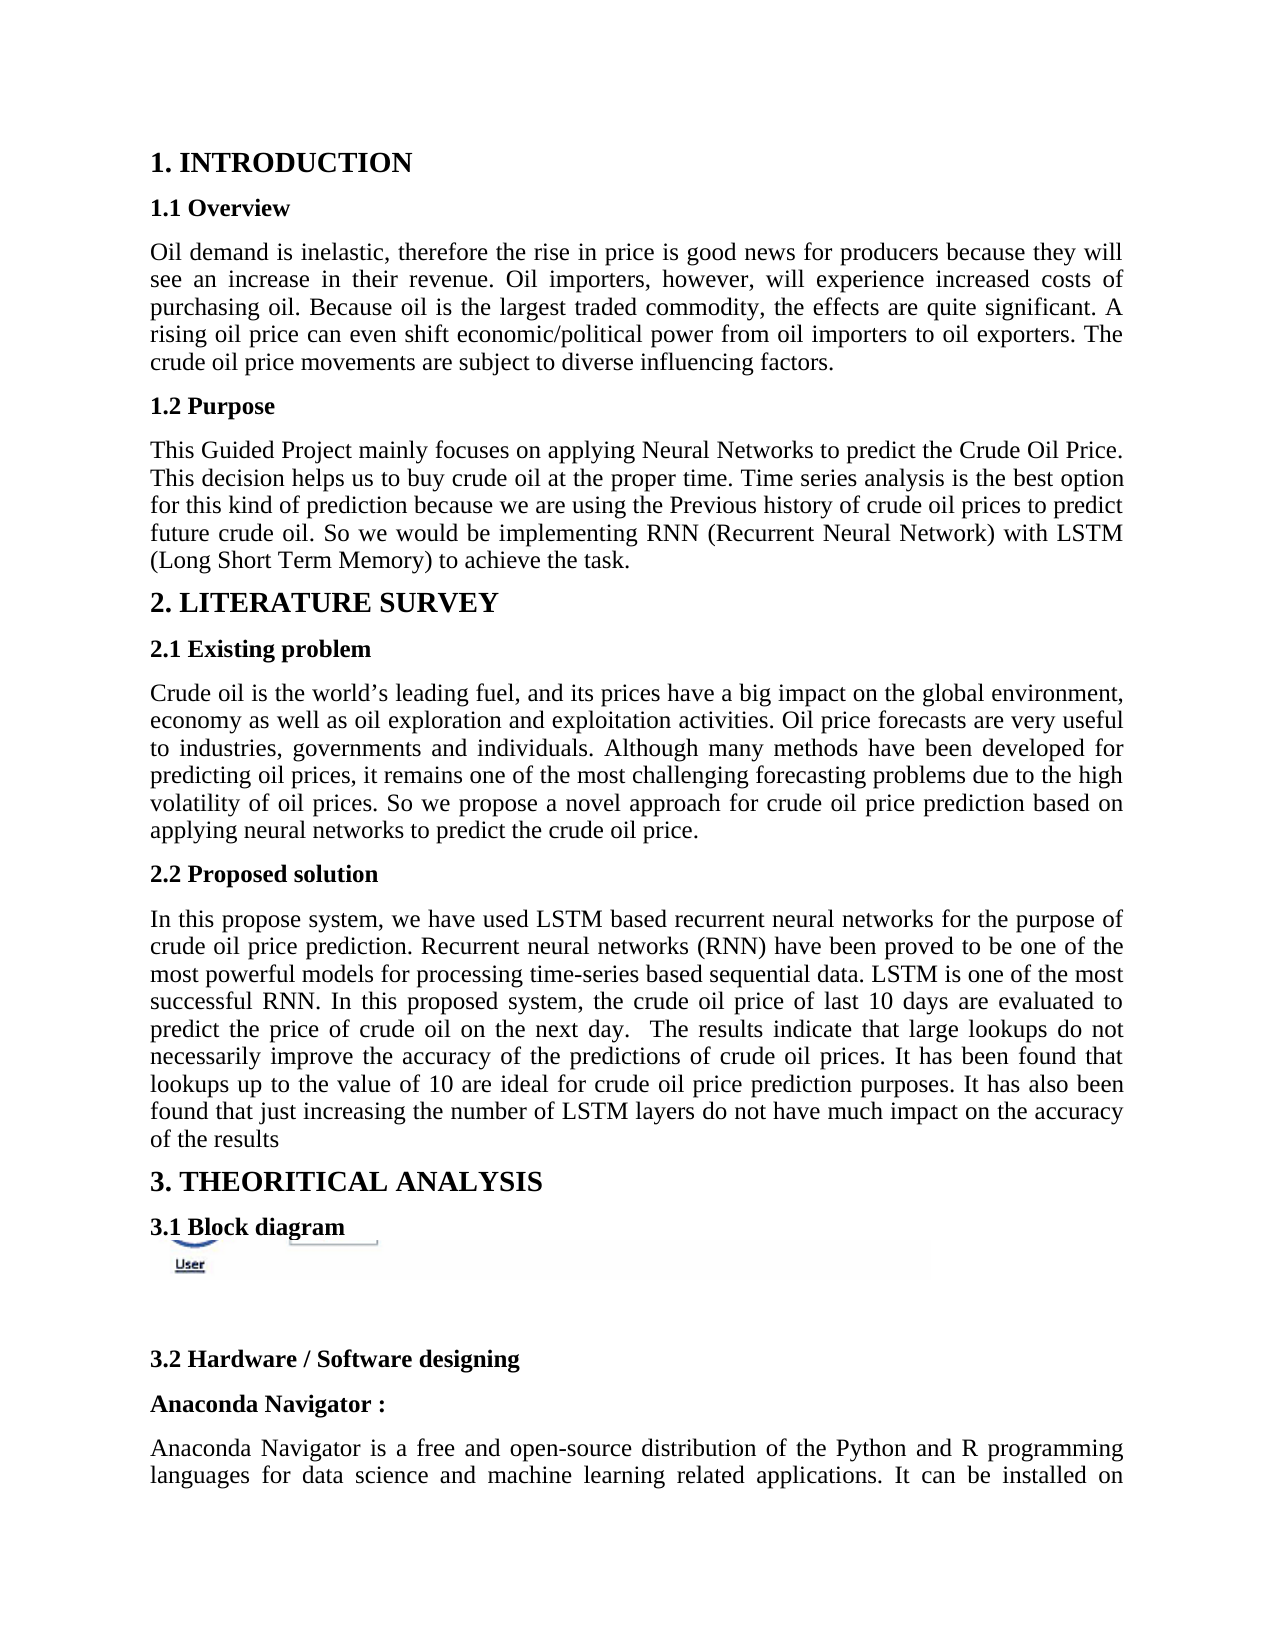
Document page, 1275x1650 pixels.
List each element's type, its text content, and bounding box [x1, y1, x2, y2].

text 2. LITERATURE SURVEY [150, 591, 1125, 618]
picture [150, 1240, 932, 1280]
text 1.2 Purpose [150, 392, 1125, 420]
text 3.1 Block diagram [150, 1213, 1125, 1241]
text 2.1 Existing problem [150, 635, 1125, 662]
text Crude oil is the world’s leading fuel, and its prices have a big impact on the global environment, economy as well as oil exploration and exploitation activities. Oil price forecasts are very useful to industries, governments and individuals. Although many methods have been developed for predicting oil prices, it remains one of the most challenging forecasting problems due to the high volatility of oil prices. So we propose a novel approach for crude oil price prediction based on applying neural networks to predict the crude oil price. [150, 679, 1125, 844]
text 1.1 Overview [150, 194, 1125, 222]
text This Guided Project mainly focuses on applying Neural Networks to predict the Crude Oil Price. This decision helps us to buy crude oil at the proper time. Time series analysis is the best option for this kind of prediction because we are using the Previous history of crude oil prices to predict future crude oil. So we would be implementing RNN (Recurrent Neural Network) with LSTM (Long Short Term Memory) to achieve the task. [150, 437, 1125, 574]
text Oil demand is inelastic, therefore the rise in price is good news for producers because they will see an increase in their revenue. Oil importers, however, will experience increased costs of purchasing oil. Because oil is the largest traded commodity, the effects are quite significant. A rising oil price can even shift economic/political power from oil importers to oil exporters. The crude oil price movements are subject to diverse influencing factors. [150, 238, 1125, 376]
text Anaconda Navigator : [150, 1390, 1125, 1417]
text 3.2 Hardware / Software designing [150, 1346, 1125, 1373]
text 3. THEORITICAL ANALYSIS [150, 1169, 1125, 1197]
text In this propose system, we have used LSTM based recurrent neural networks for the purpose of crude oil price prediction. Recurrent neural networks (RNN) have been proved to be one of the most powerful models for processing time-series based sequential data. LSTM is one of the most successful RNN. In this proposed system, the crude oil price of last 10 days are evaluated to predict the price of crude oil on the next day. The results indicate that large lookups do not necessarily improve the accuracy of the predictions of crude oil prices. It has been found that lookups up to the value of 10 are ideal for crude oil price prediction purposes. It has also been found that just increasing the number of LSTM layers do not have much impact on the accuracy of the results [150, 905, 1125, 1152]
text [150, 1434, 1125, 1489]
text 2.2 Proposed solution [150, 861, 1125, 888]
text 1. INTRODUCTION [150, 150, 1125, 177]
